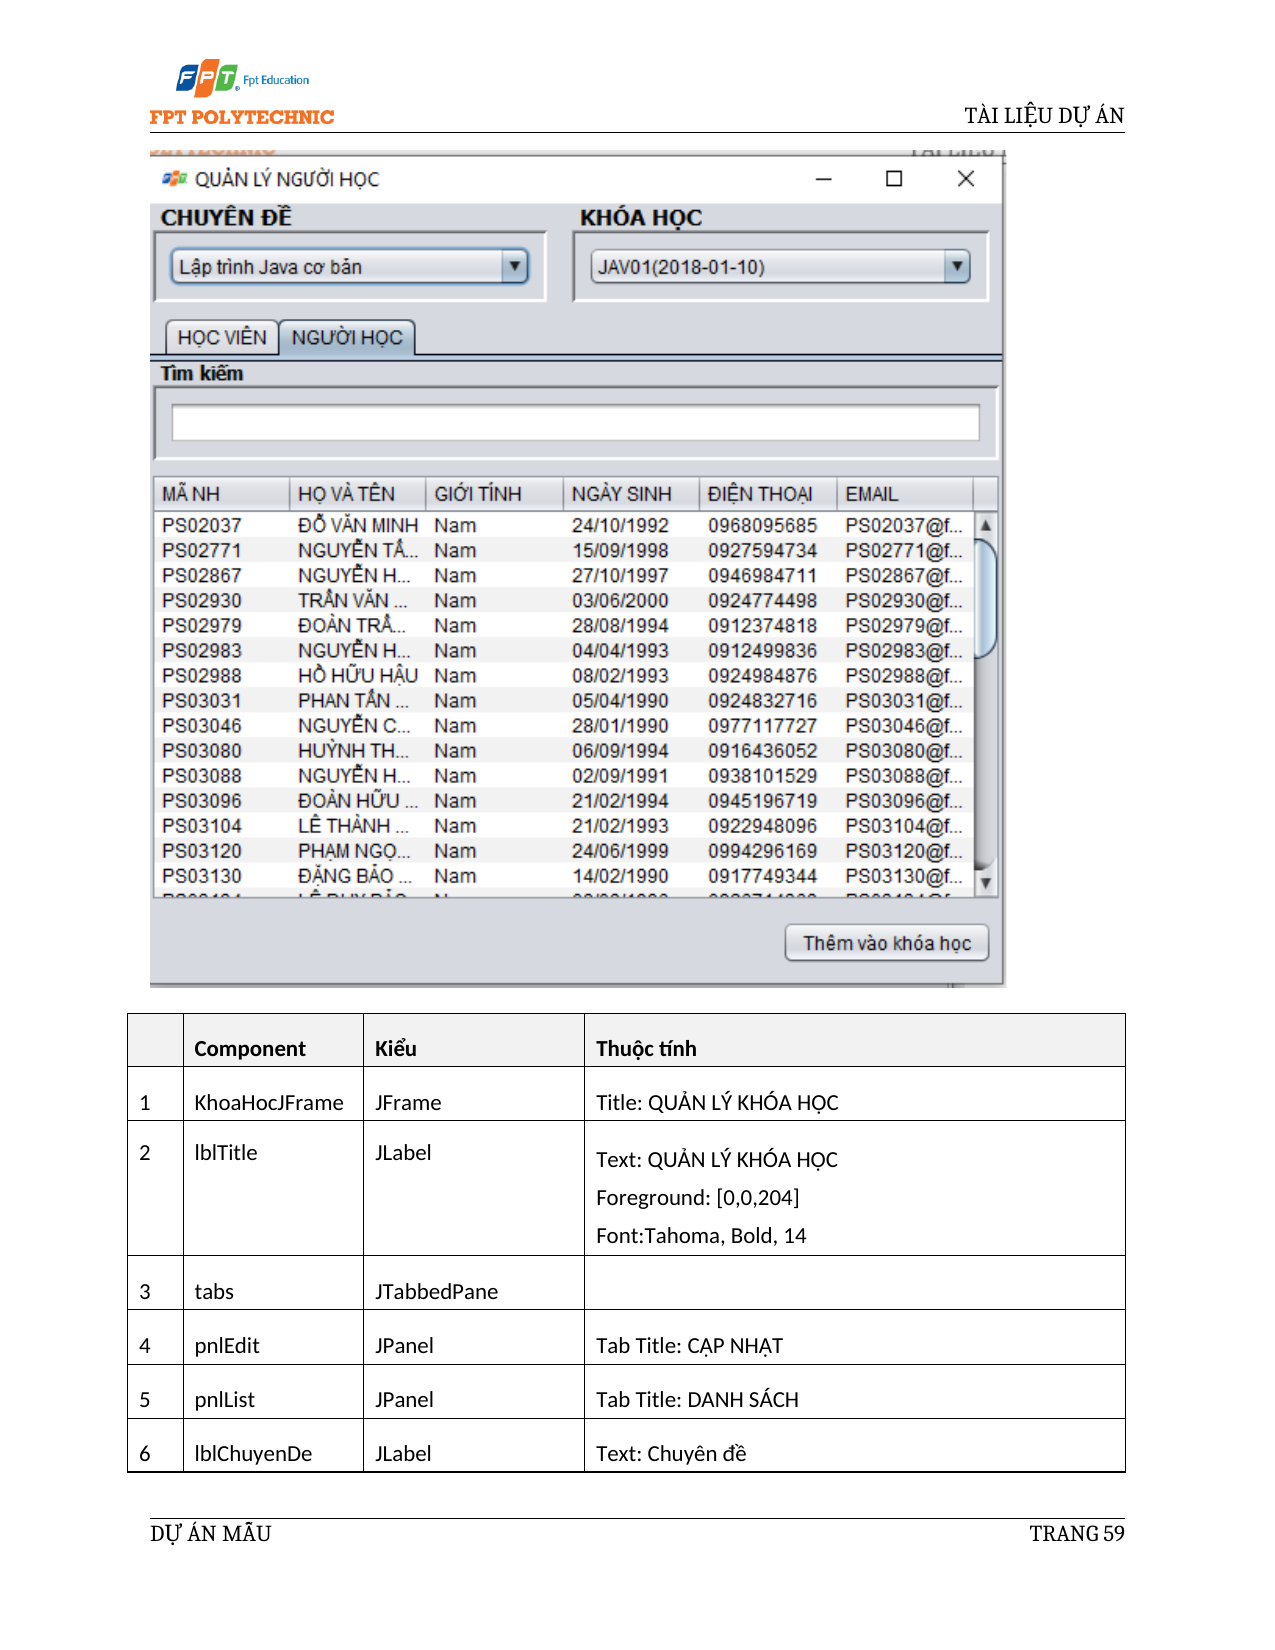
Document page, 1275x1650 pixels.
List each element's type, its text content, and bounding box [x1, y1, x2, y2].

table_cell Text: Chuyên đề [585, 1419, 1125, 1471]
table_cell 2 [128, 1121, 183, 1255]
table_cell JTabbedPane [364, 1256, 584, 1309]
table_cell 1 [128, 1067, 183, 1120]
table_cell JPanel [364, 1365, 584, 1417]
picture [150, 59, 336, 124]
table_cell lblTitle [184, 1121, 363, 1255]
table_cell Tab Title: DANH SÁCH [585, 1365, 1125, 1417]
table_cell JPanel [364, 1310, 584, 1363]
picture [150, 150, 1007, 988]
table_cell JLabel [364, 1419, 584, 1471]
table_cell tabs [184, 1256, 363, 1309]
table_cell JLabel [364, 1121, 584, 1255]
table_header Kiểu [364, 1014, 584, 1066]
table_cell lblChuyenDe [184, 1419, 363, 1471]
table_header [128, 1014, 183, 1066]
table_header Thuộc tính [585, 1014, 1125, 1066]
table_cell [585, 1256, 1125, 1309]
table_cell 5 [128, 1365, 183, 1417]
table_cell Title: QUẢN LÝ KHÓA HỌC [585, 1067, 1125, 1120]
table_header Component [184, 1014, 363, 1066]
table_cell Tab Title: CẬP NHẬT [585, 1310, 1125, 1363]
table_cell 6 [128, 1419, 183, 1471]
table_cell 4 [128, 1310, 183, 1363]
table_cell Text: QUẢN LÝ KHÓA HỌC Foreground: [0,0,204] Font:Tahoma, Bold, 14 [585, 1121, 1125, 1255]
table_cell JFrame [364, 1067, 584, 1120]
table_cell 3 [128, 1256, 183, 1309]
table_cell KhoaHocJFrame [184, 1067, 363, 1120]
table_cell pnlList [184, 1365, 363, 1417]
table_cell pnlEdit [184, 1310, 363, 1363]
